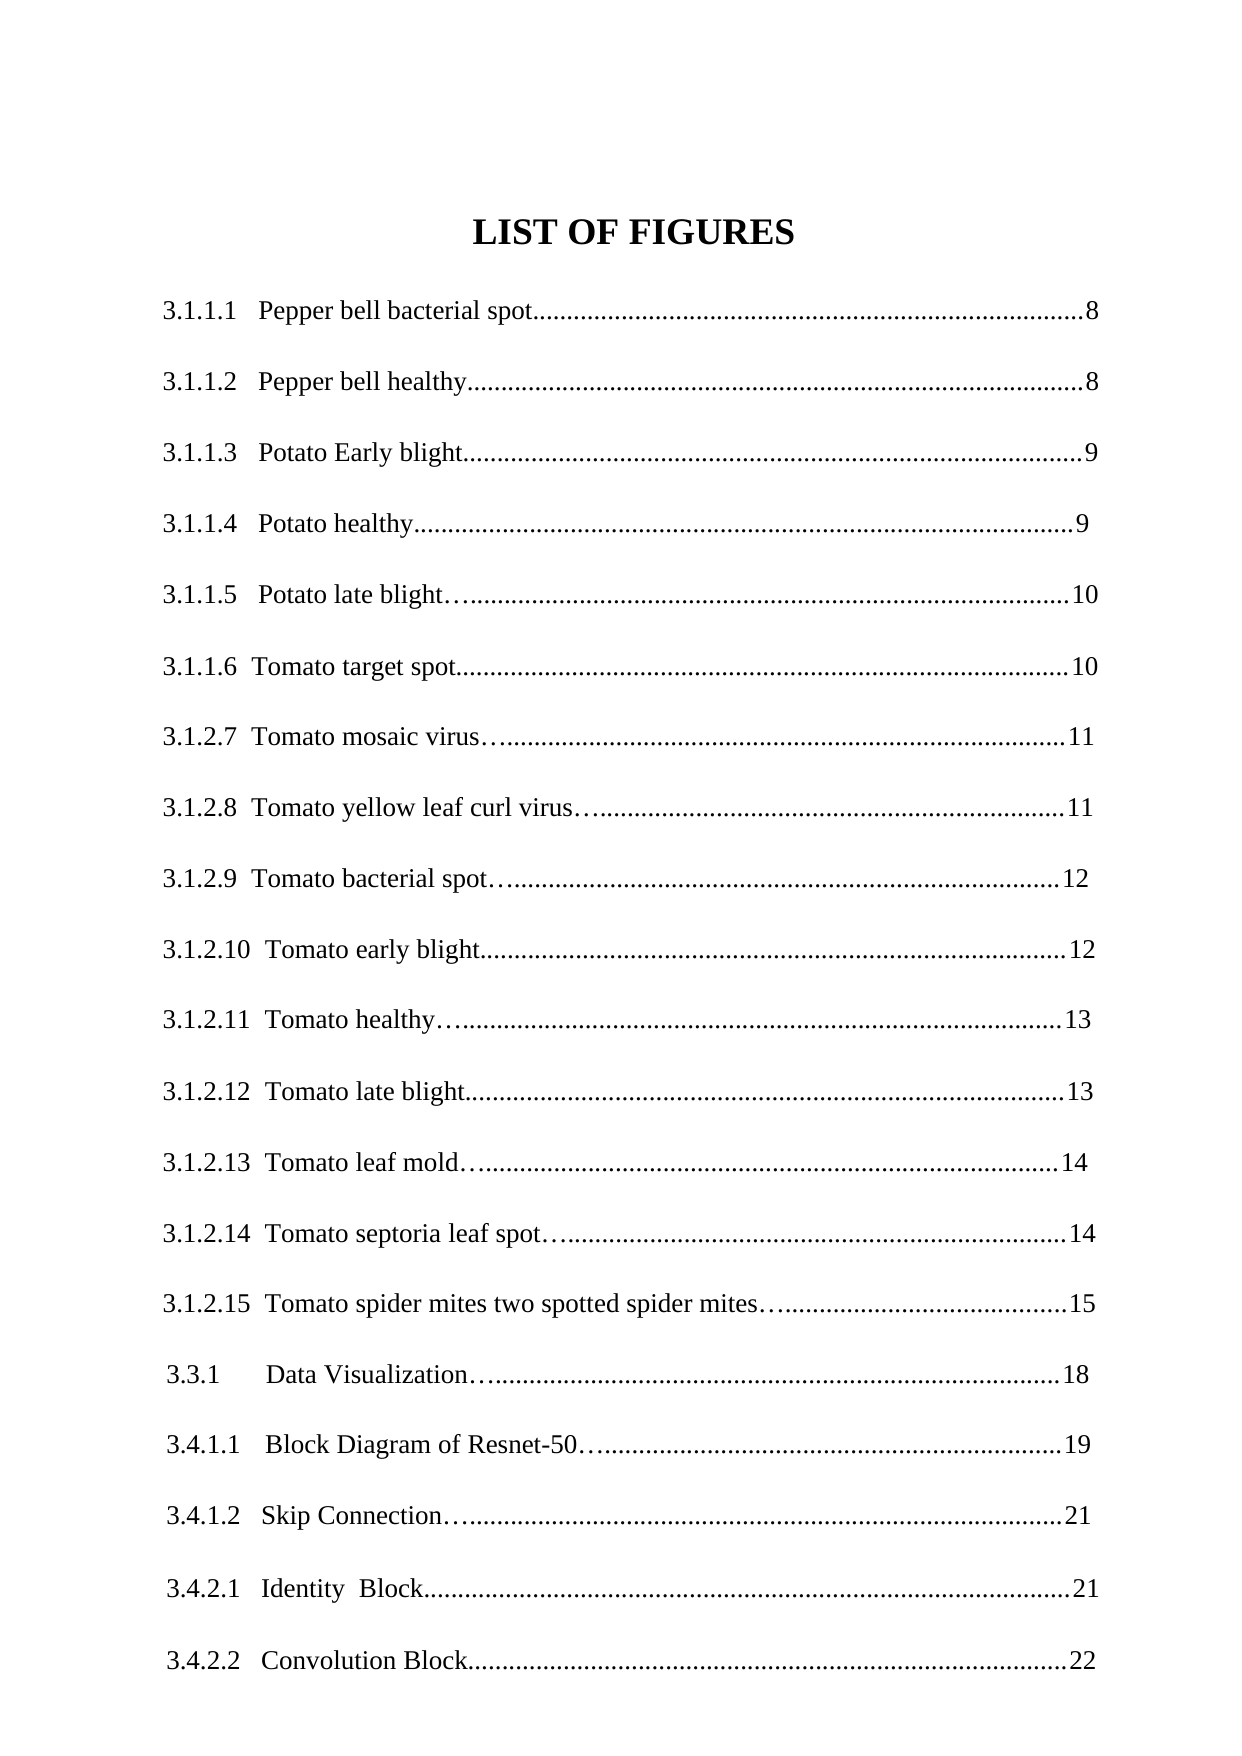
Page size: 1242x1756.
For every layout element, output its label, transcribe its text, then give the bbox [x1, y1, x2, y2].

subtitle LIST OF FIGURES [176, 209, 1091, 252]
list Skip Connection… 21 [166, 1499, 1142, 1530]
list Pepper bell healthy 8 [162, 365, 1142, 397]
list Tomato bacterial spot… 12 [162, 862, 1142, 893]
list Identity Block 21 [166, 1572, 1142, 1603]
list Tomato septoria leaf spot… 14 [162, 1217, 1142, 1248]
list Tomato healthy… 13 [162, 1004, 1142, 1035]
list Pepper bell bacterial spot 8 [162, 294, 1142, 326]
list Tomato early blight 12 [162, 933, 1142, 964]
list Tomato leaf mold… 14 [162, 1146, 1142, 1177]
list Potato late blight… 10 [162, 578, 1142, 610]
list Tomato late blight 13 [162, 1075, 1142, 1106]
list Tomato spider mites two spotted spider mites… 15 [162, 1287, 1142, 1318]
list Convolution Block 22 [166, 1644, 1142, 1676]
list Tomato target spot 10 [162, 649, 1142, 681]
list Tomato mosaic virus… 11 [162, 720, 1142, 751]
list Potato Early blight 9 [162, 436, 1142, 468]
list Potato healthy 9 [162, 507, 1142, 539]
list Tomato yellow leaf curl virus… 11 [162, 791, 1142, 822]
list Block Diagram of Resnet-50… 19 [166, 1428, 1142, 1459]
text 3.3.1 Data Visualization… 18 [166, 1358, 1142, 1389]
